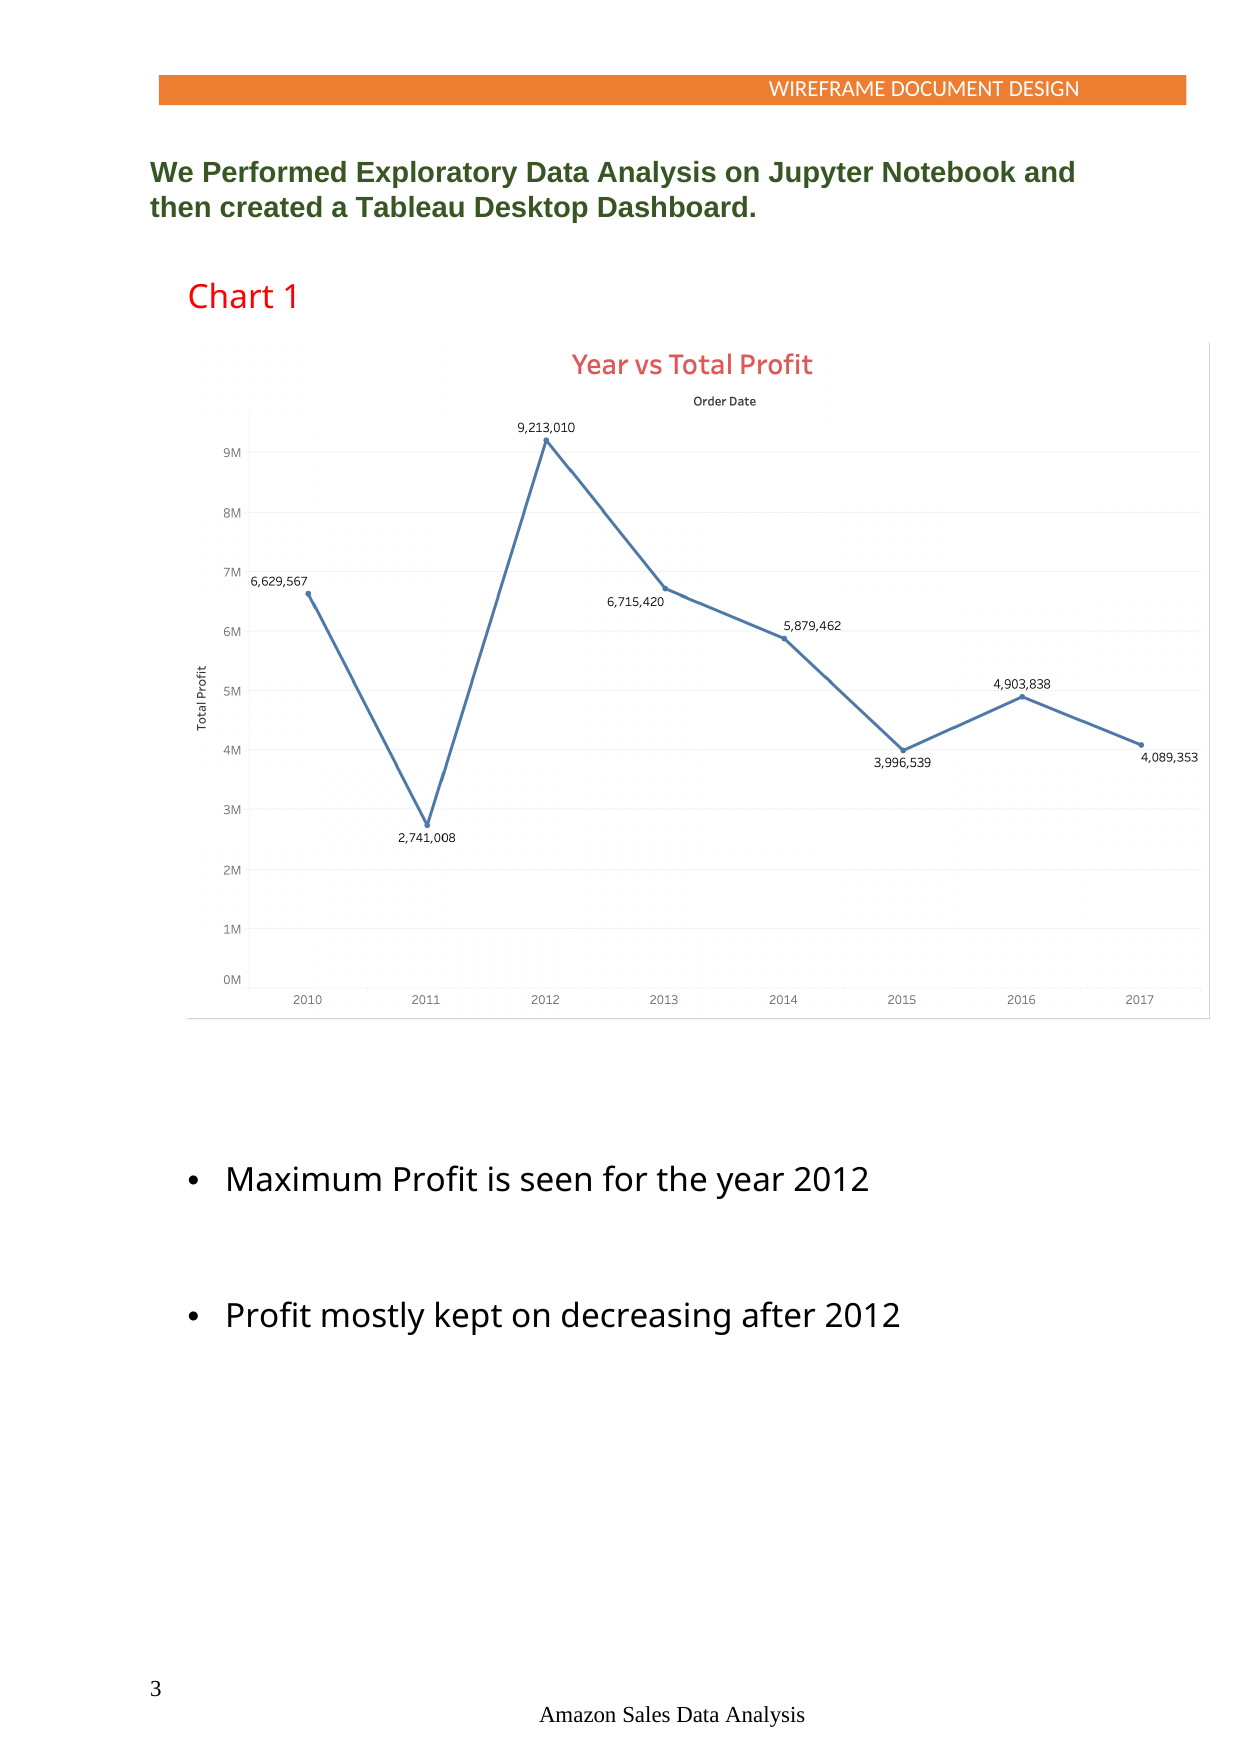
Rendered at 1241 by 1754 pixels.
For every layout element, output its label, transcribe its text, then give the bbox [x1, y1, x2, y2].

picture [187, 342, 1210, 1020]
text WIREFRAME DOCUMENT DESIGN [769, 74, 1173, 102]
list Chart 1 [187, 273, 1173, 318]
text We Performed Exploratory Data Analysis on Jupyter Notebook and then created a Tableau Desktop Dashboard. [150, 155, 1077, 224]
list Maximum Profit is seen for the year 2012 [187, 1156, 1173, 1201]
list Profit mostly kept on decreasing after 2012 [187, 1292, 1173, 1337]
